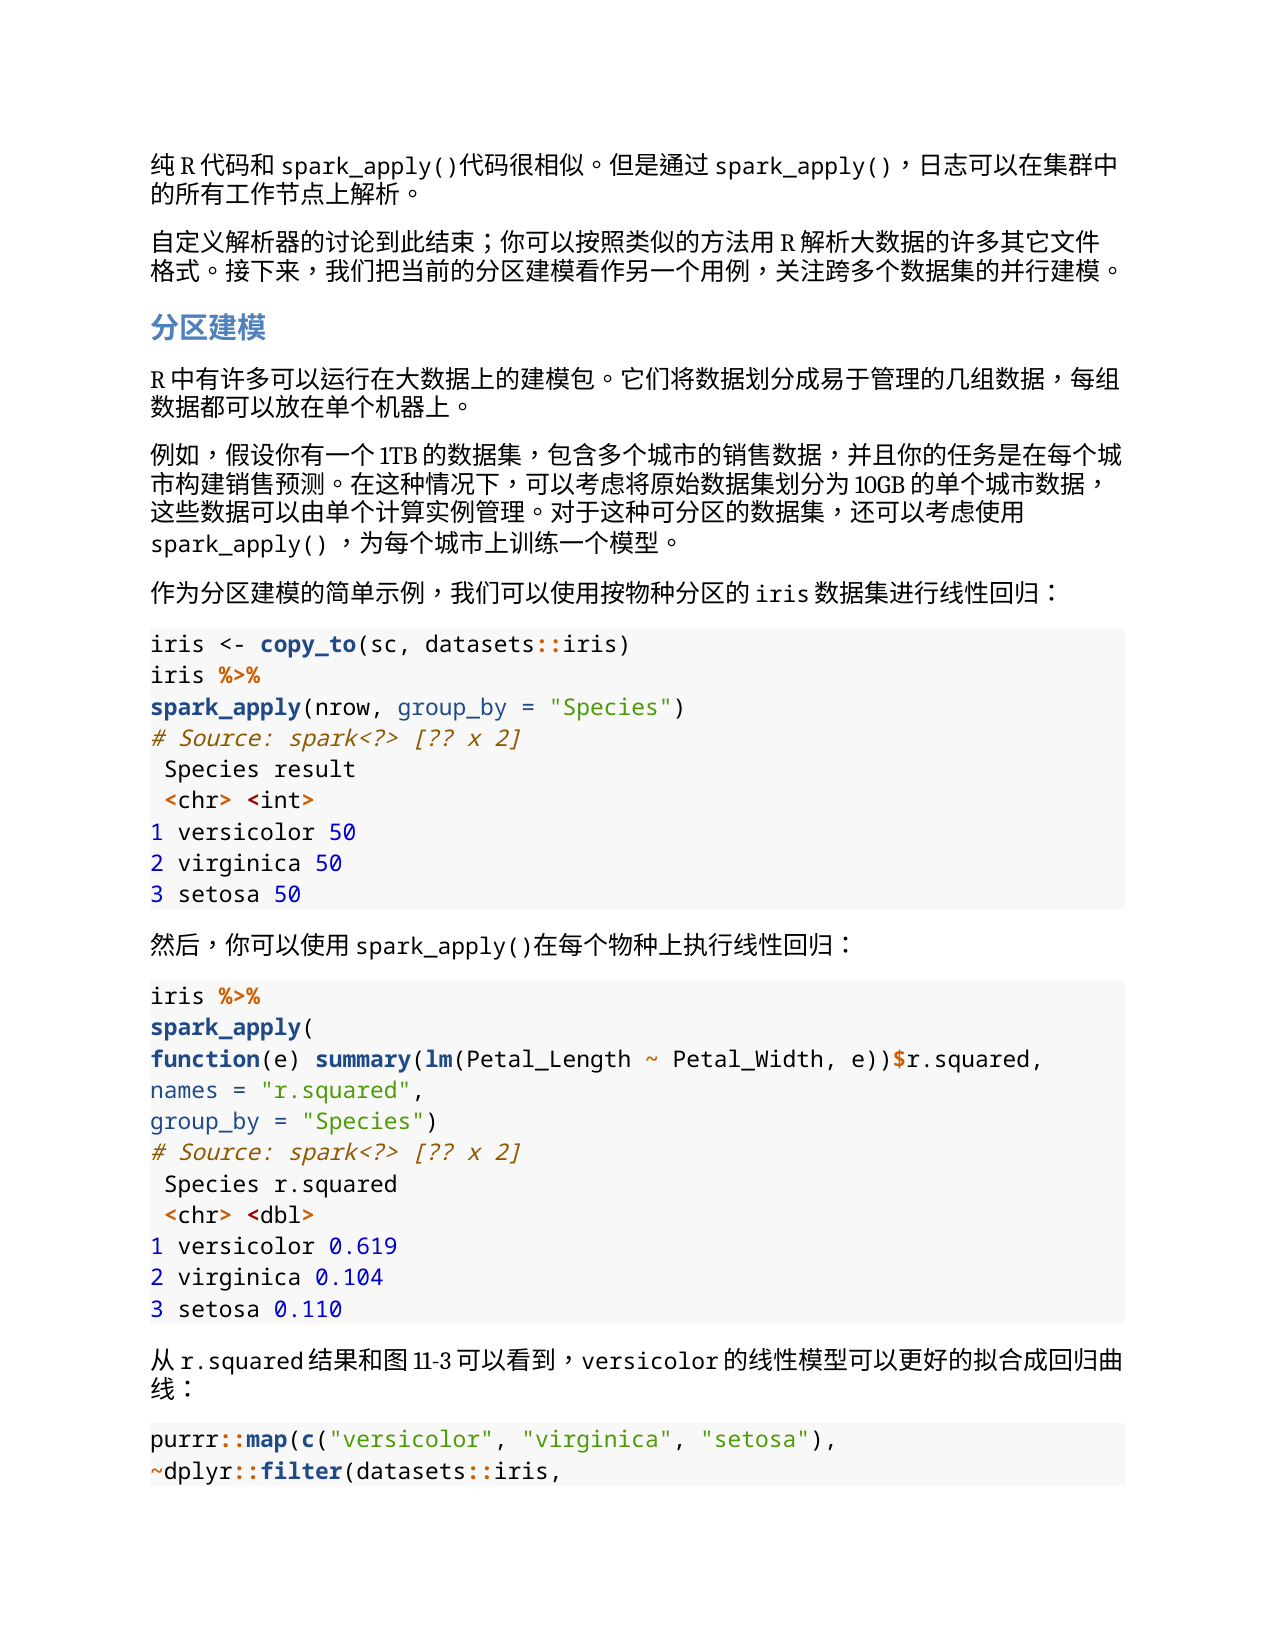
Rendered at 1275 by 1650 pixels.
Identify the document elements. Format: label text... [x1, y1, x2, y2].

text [150, 1423, 1125, 1486]
text iris <- copy_to(sc, datasets::iris) iris %>% spark_apply(nrow, group_by = "Species") # Source: spark<?> [?? x 2] Species result <chr> <int> 1 versicolor 50 2 virginica 50 3 setosa 50 [260, 628, 1125, 909]
text 从r.squared结果和图11-3可以看到，versicolor的线性模型可以更好的拟合成回归曲线： [150, 1345, 1125, 1405]
text 纯R代码和spark_apply()代码很相似。但是通过spark_apply()，日志可以在集群中的所有工作节点上解析。 [150, 150, 1125, 210]
text iris %>% spark_apply( function(e) summary(lm(Petal_Length ~ Petal_Width, e))$r.squared, names = "r.squared", group_by = "Species") # Source: spark<?> [?? x 2] Species r.squared <chr> <dbl> 1 versicolor 0.619 2 virginica 0.104 3 setosa 0.110 [260, 980, 1125, 1324]
text 自定义解析器的讨论到此结束；你可以按照类似的方法用R解析大数据的许多其它文件格式。接下来，我们把当前的分区建模看作另一个用例，关注跨多个数据集的并行建模。 [150, 229, 1125, 286]
text R中有许多可以运行在大数据上的建模包。它们将数据划分成易于管理的几组数据，每组数据都可以放在单个机器上。 [150, 366, 1125, 423]
text 作为分区建模的简单示例，我们可以使用按物种分区的iris数据集进行线性回归： [150, 578, 1125, 609]
subtitle 分区建模 [150, 307, 1125, 347]
text 例如，假设你有一个1TB的数据集，包含多个城市的销售数据，并且你的任务是在每个城市构建销售预测。在这种情况下，可以考虑将原始数据集划分为10GB的单个城市数据，这些数据可以由单个计算实例管理。对于这种可分区的数据集，还可以考虑使用spark_apply() ，为每个城市上训练一个模型。 [150, 442, 1125, 559]
text 然后，你可以使用spark_apply()在每个物种上执行线性回归： [150, 930, 1125, 961]
